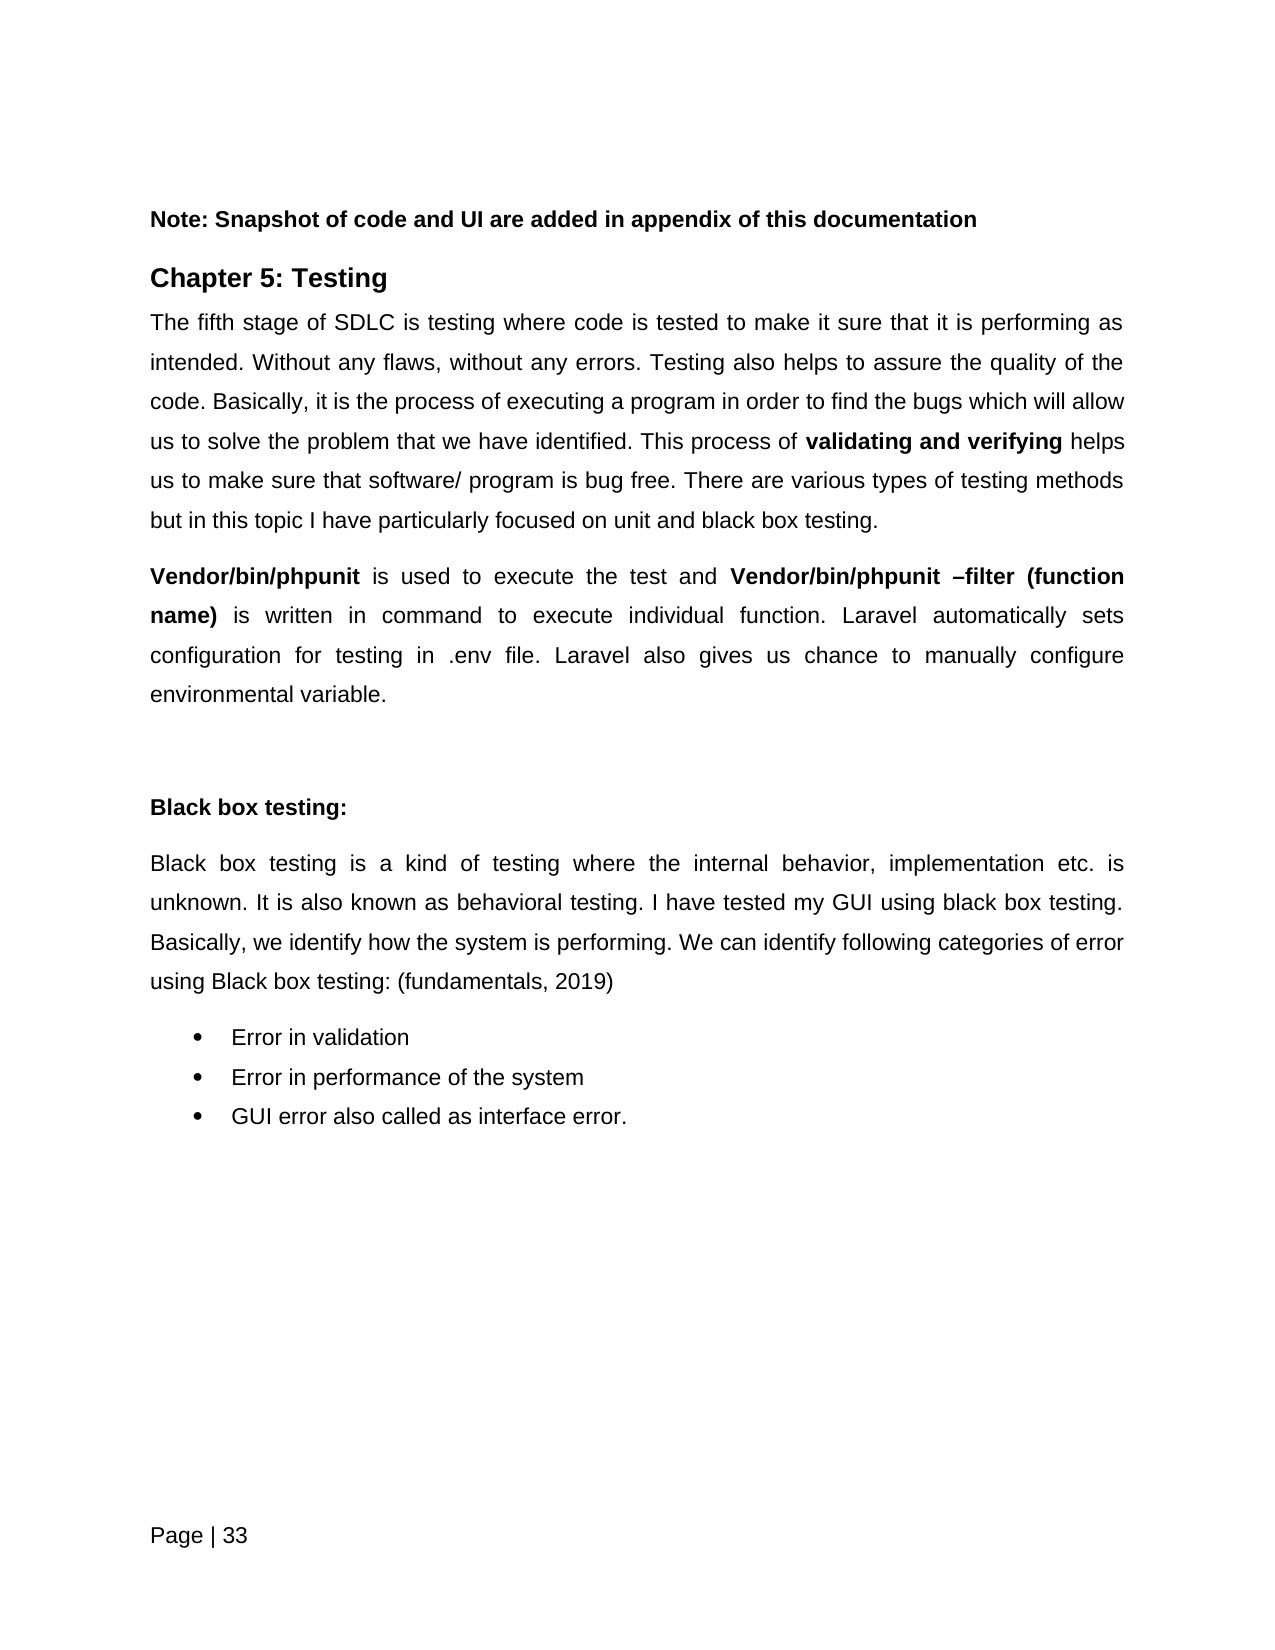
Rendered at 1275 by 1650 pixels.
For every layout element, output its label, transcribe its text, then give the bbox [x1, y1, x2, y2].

text Black box testing is a kind of testing where the internal behavior, implementation etc. is unknown. It is also known as behavioral testing. I have tested my GUI using black box testing. Basically, we identify how the system is performing. We can identify following categories of error using Black box testing: [150, 849, 1125, 994]
list Error in validation [194, 1024, 1125, 1051]
subtitle Chapter 5: Testing [150, 262, 1125, 293]
text The fifth stage of SDLC is testing where code is tested to make it sure that it is performing as intended. Without any flaws, without any errors. Testing also helps to assure the quality of the code. Basically, it is the process of executing a program in order to find the bugs which will allow us to solve the problem that we have identified. This process of validating and verifying helps us to make sure that software/ program is bug free. There are various types of testing methods but in this topic I have particularly focused on unit and black box testing. [150, 309, 1125, 533]
text Note: Snapshot of code and UI are added in appendix of this documentation [150, 206, 1125, 232]
text Black box testing: [150, 793, 1125, 820]
list GUI error also called as interface error. [194, 1103, 1125, 1129]
list Error in performance of the system [194, 1064, 1125, 1090]
text Vendor/bin/phpunit is used to execute the test and Vendor/bin/phpunit –filter (function name) is written in command to execute individual function. Laravel automatically sets configuration for testing in .env file. Laravel also gives us chance to manually configure environmental variable. [150, 563, 1125, 707]
